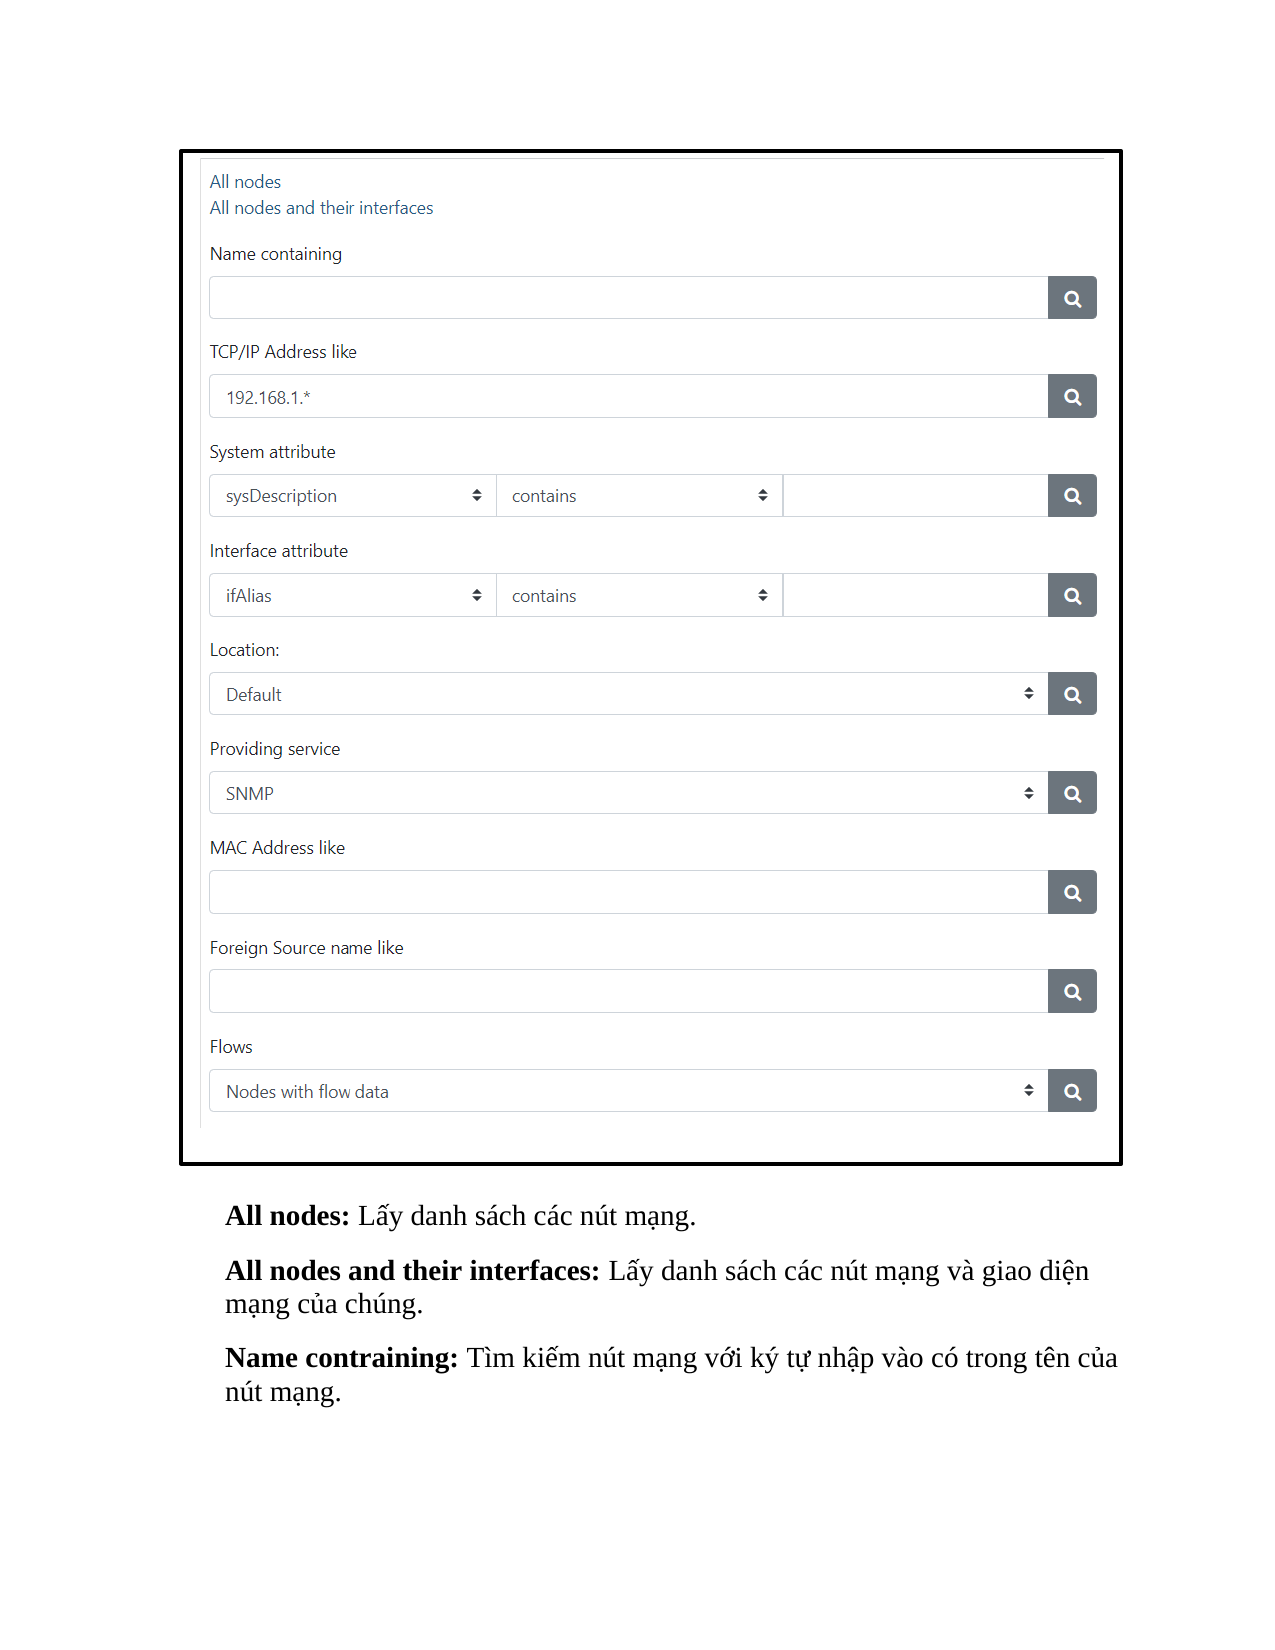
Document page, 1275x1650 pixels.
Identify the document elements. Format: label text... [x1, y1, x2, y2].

text All nodes: Lấy danh sách các nút mạng. [150, 1198, 1125, 1232]
picture [198, 158, 1105, 1128]
text All nodes and their interfaces: Lấy danh sách các nút mạng và giao diện mạng của chúng. [225, 1253, 1125, 1320]
text Name contraining: Tìm kiếm nút mạng với ký tự nhập vào có trong tên của nút mạng. [225, 1341, 1125, 1408]
